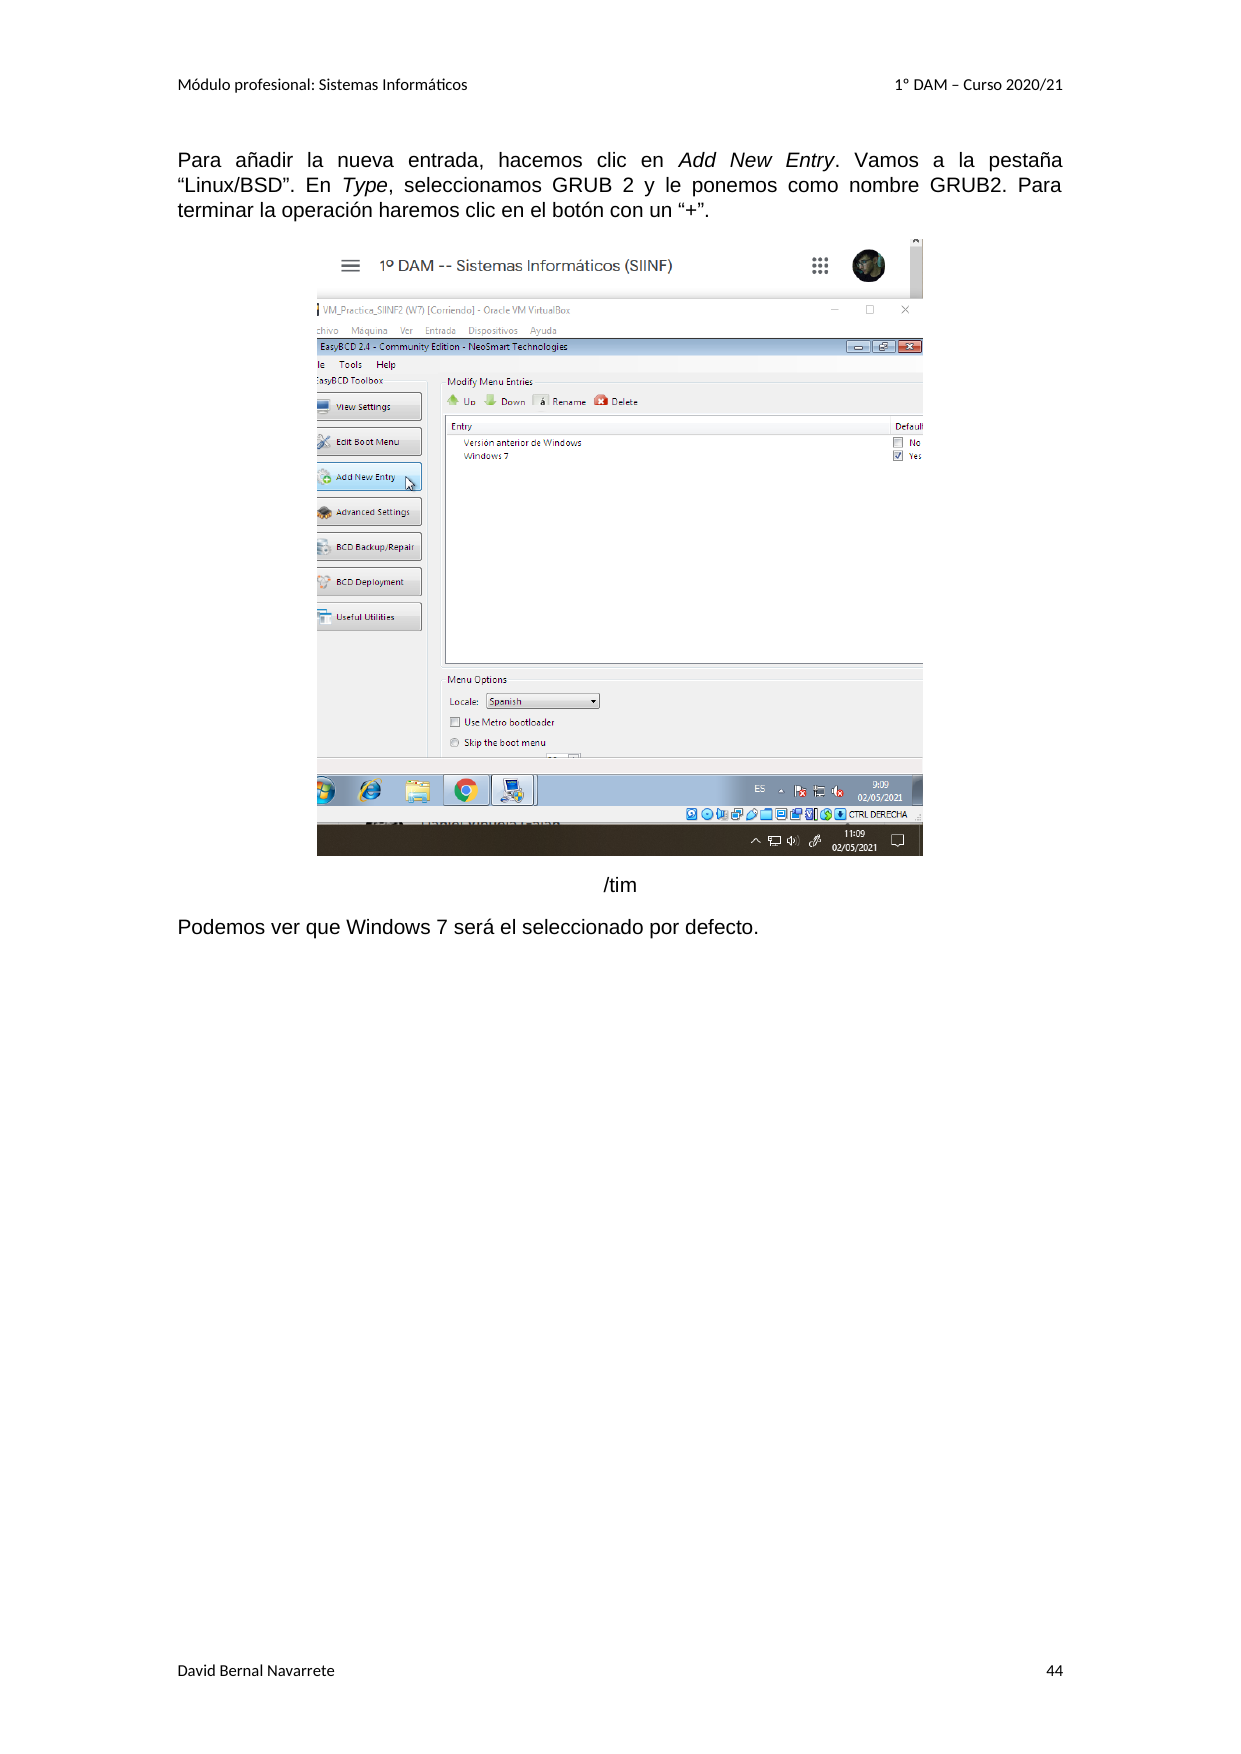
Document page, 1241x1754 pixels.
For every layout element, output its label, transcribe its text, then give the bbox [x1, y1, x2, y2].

picture [317, 239, 923, 856]
text Podemos ver que Windows 7 será el seleccionado por defecto. [177, 915, 1063, 939]
text Para añadir la nueva entrada, hacemos clic en Add New Entry. Vamos a la pestaña “Linux/BSD”. En Type, seleccionamos GRUB 2 y le ponemos como nombre GRUB2. Para terminar la operación haremos clic en el botón con un “+”. [177, 148, 1063, 222]
text /tim [177, 873, 1063, 897]
